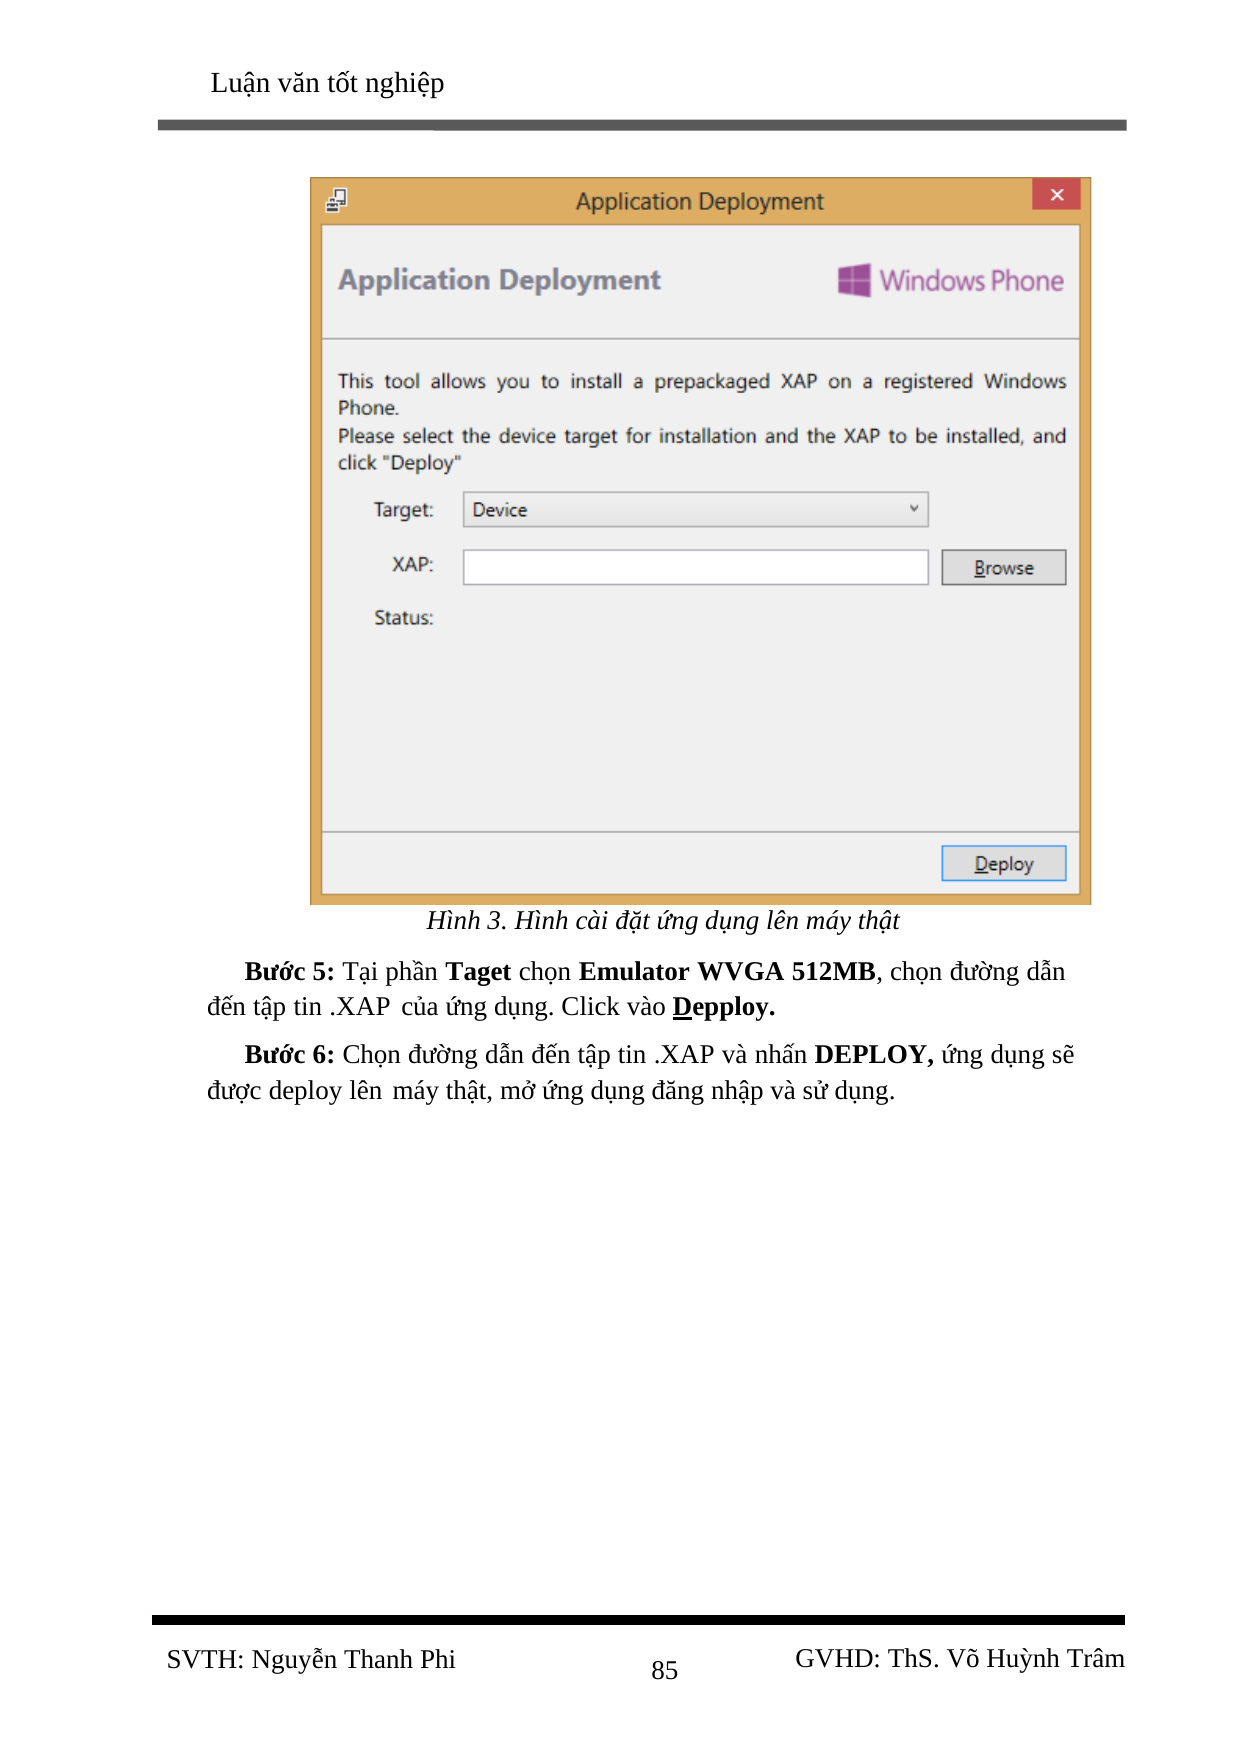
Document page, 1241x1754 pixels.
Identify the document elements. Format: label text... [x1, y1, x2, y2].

text Bước 5: Tại phần Taget chọn Emulator WVGA 512MB, chọn đường dẫn đến tập tin .XAP của ứng dụng. Click vào Depploy. [207, 955, 1103, 1021]
picture [310, 177, 1092, 905]
text Hình 3. Hình cài đặt ứng dụng lên máy thật [207, 904, 1122, 936]
text Bước 6: Chọn đường dẫn đến tập tin .XAP và nhấn DEPLOY, ứng dụng sẽ được deploy lên máy thật, mở ứng dụng đăng nhập và sử dụng. [207, 1038, 1103, 1105]
